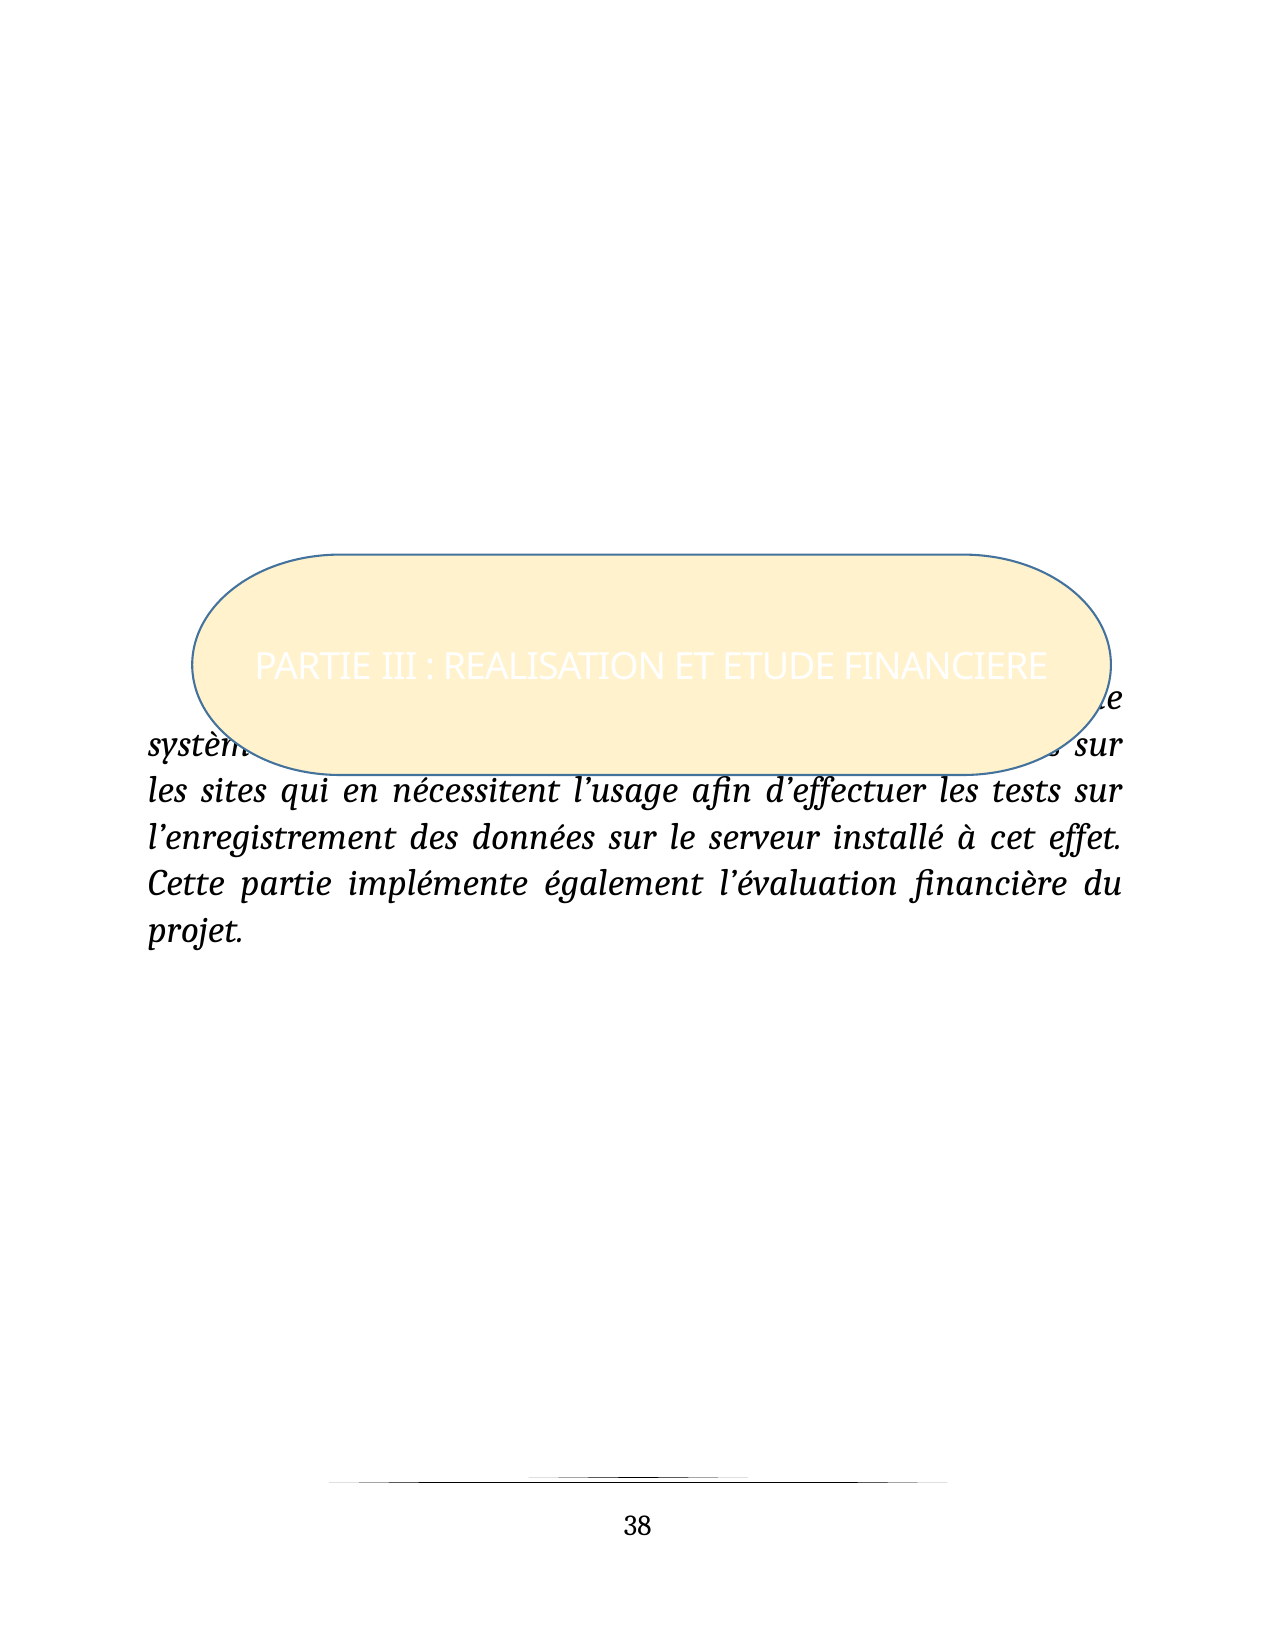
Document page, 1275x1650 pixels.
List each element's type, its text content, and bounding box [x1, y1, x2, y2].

text Dans cette dernière partie, nous réalisons en laboratoire le système de mesure de l’intensité lumineuse et le déployons sur les sites qui en nécessitent l’usage afin d’effectuer les tests sur l’enregistrement des données sur le serveur installé à cet effet. Cette partie implémente également l’évaluation financière du projet. [148, 676, 1127, 952]
